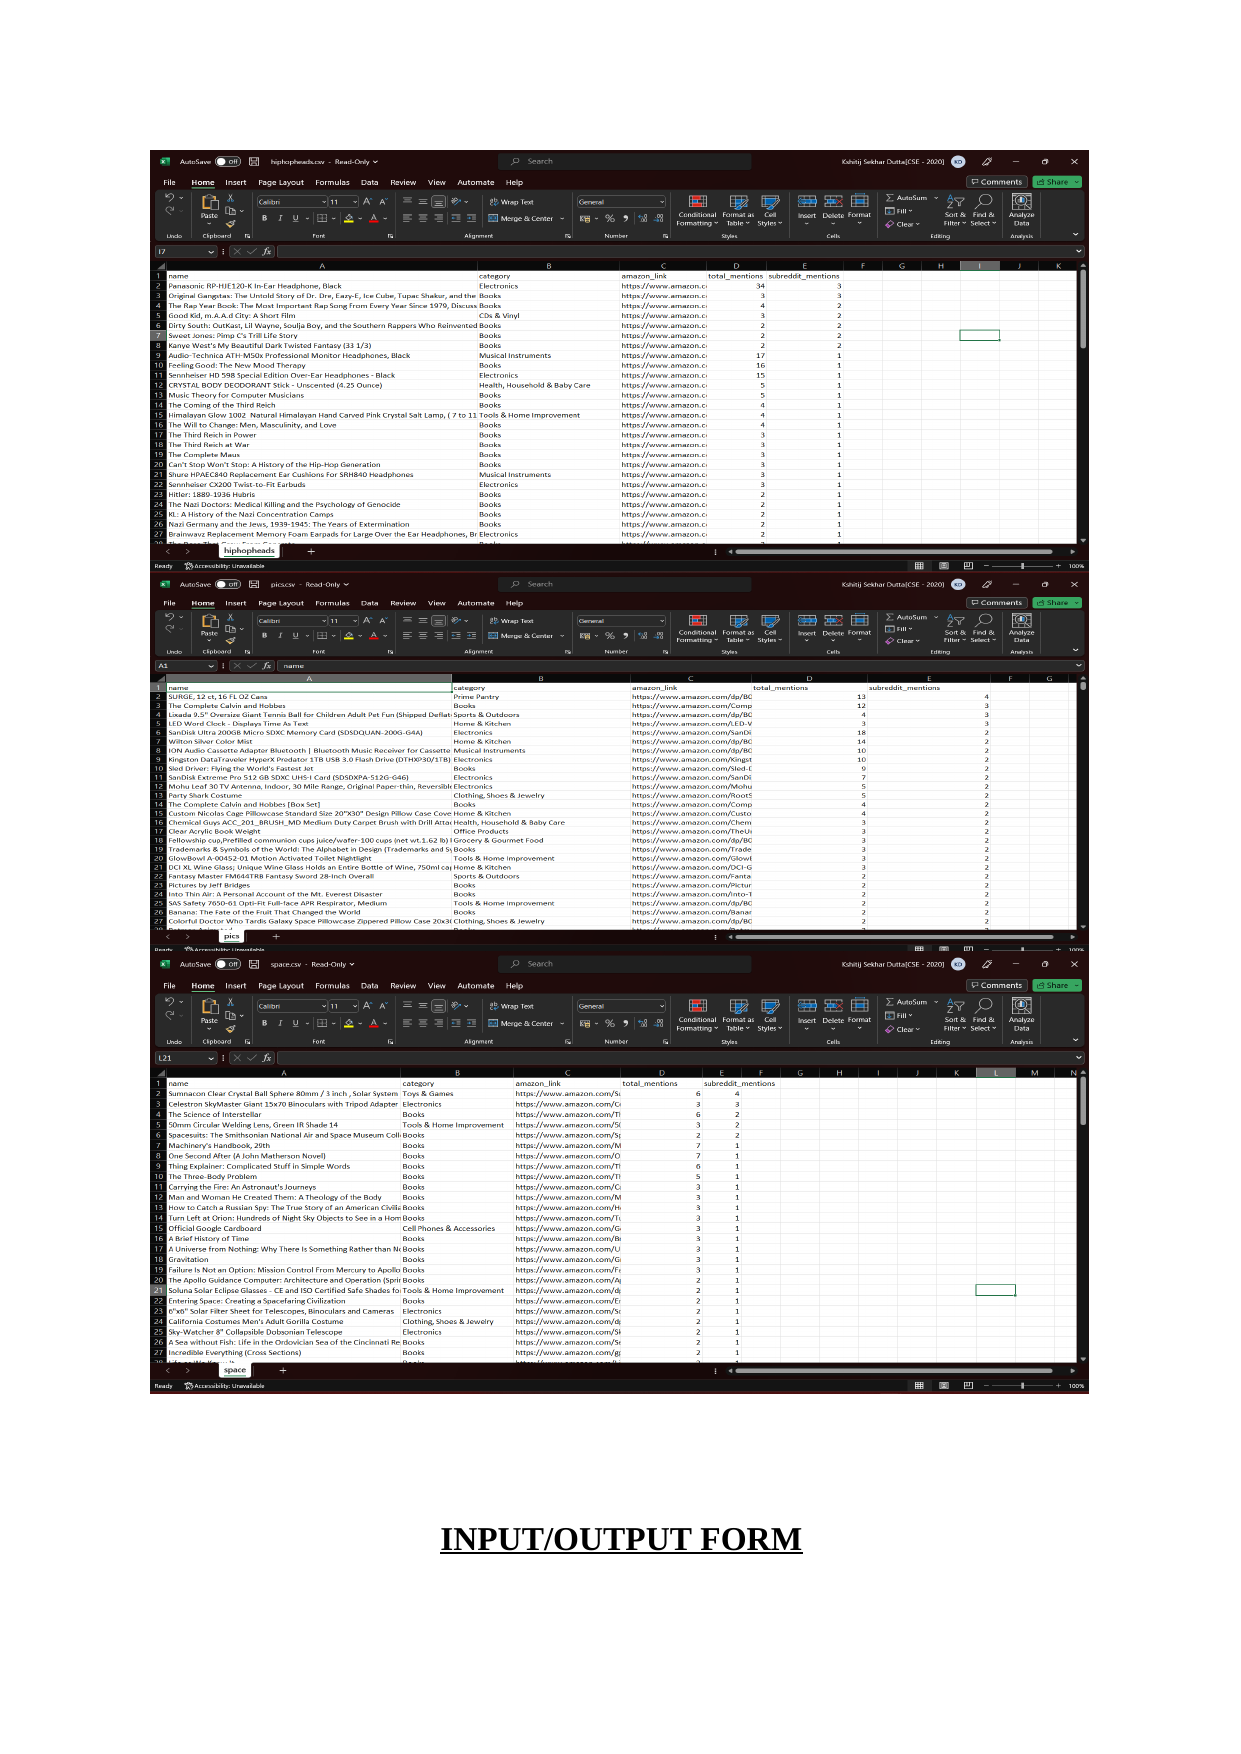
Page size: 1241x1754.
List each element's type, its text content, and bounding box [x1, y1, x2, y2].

picture [150, 150, 1089, 1394]
text INPUT/OUTPUT FORM [150, 1519, 1092, 1557]
